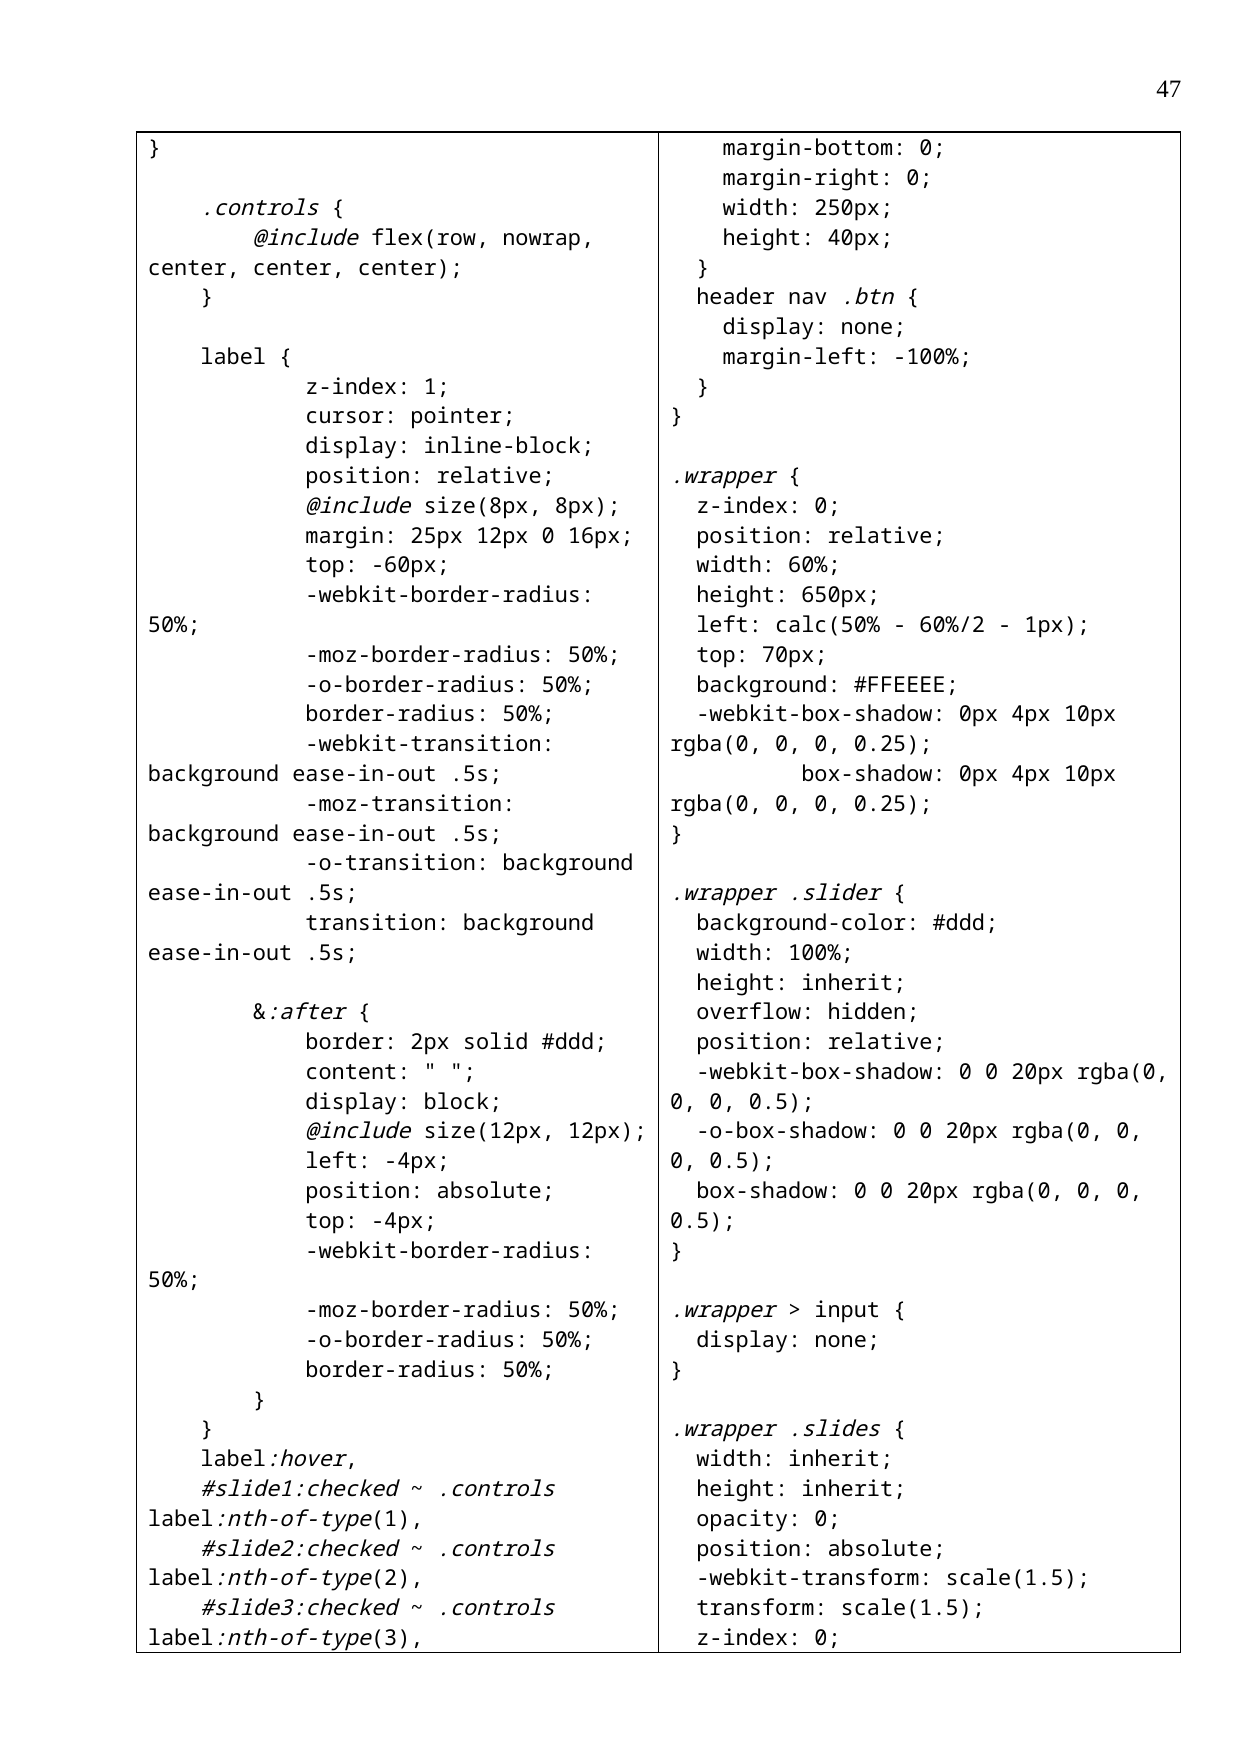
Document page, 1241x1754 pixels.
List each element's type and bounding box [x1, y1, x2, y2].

table_header [137, 133, 658, 1652]
table_header [659, 133, 1180, 1652]
